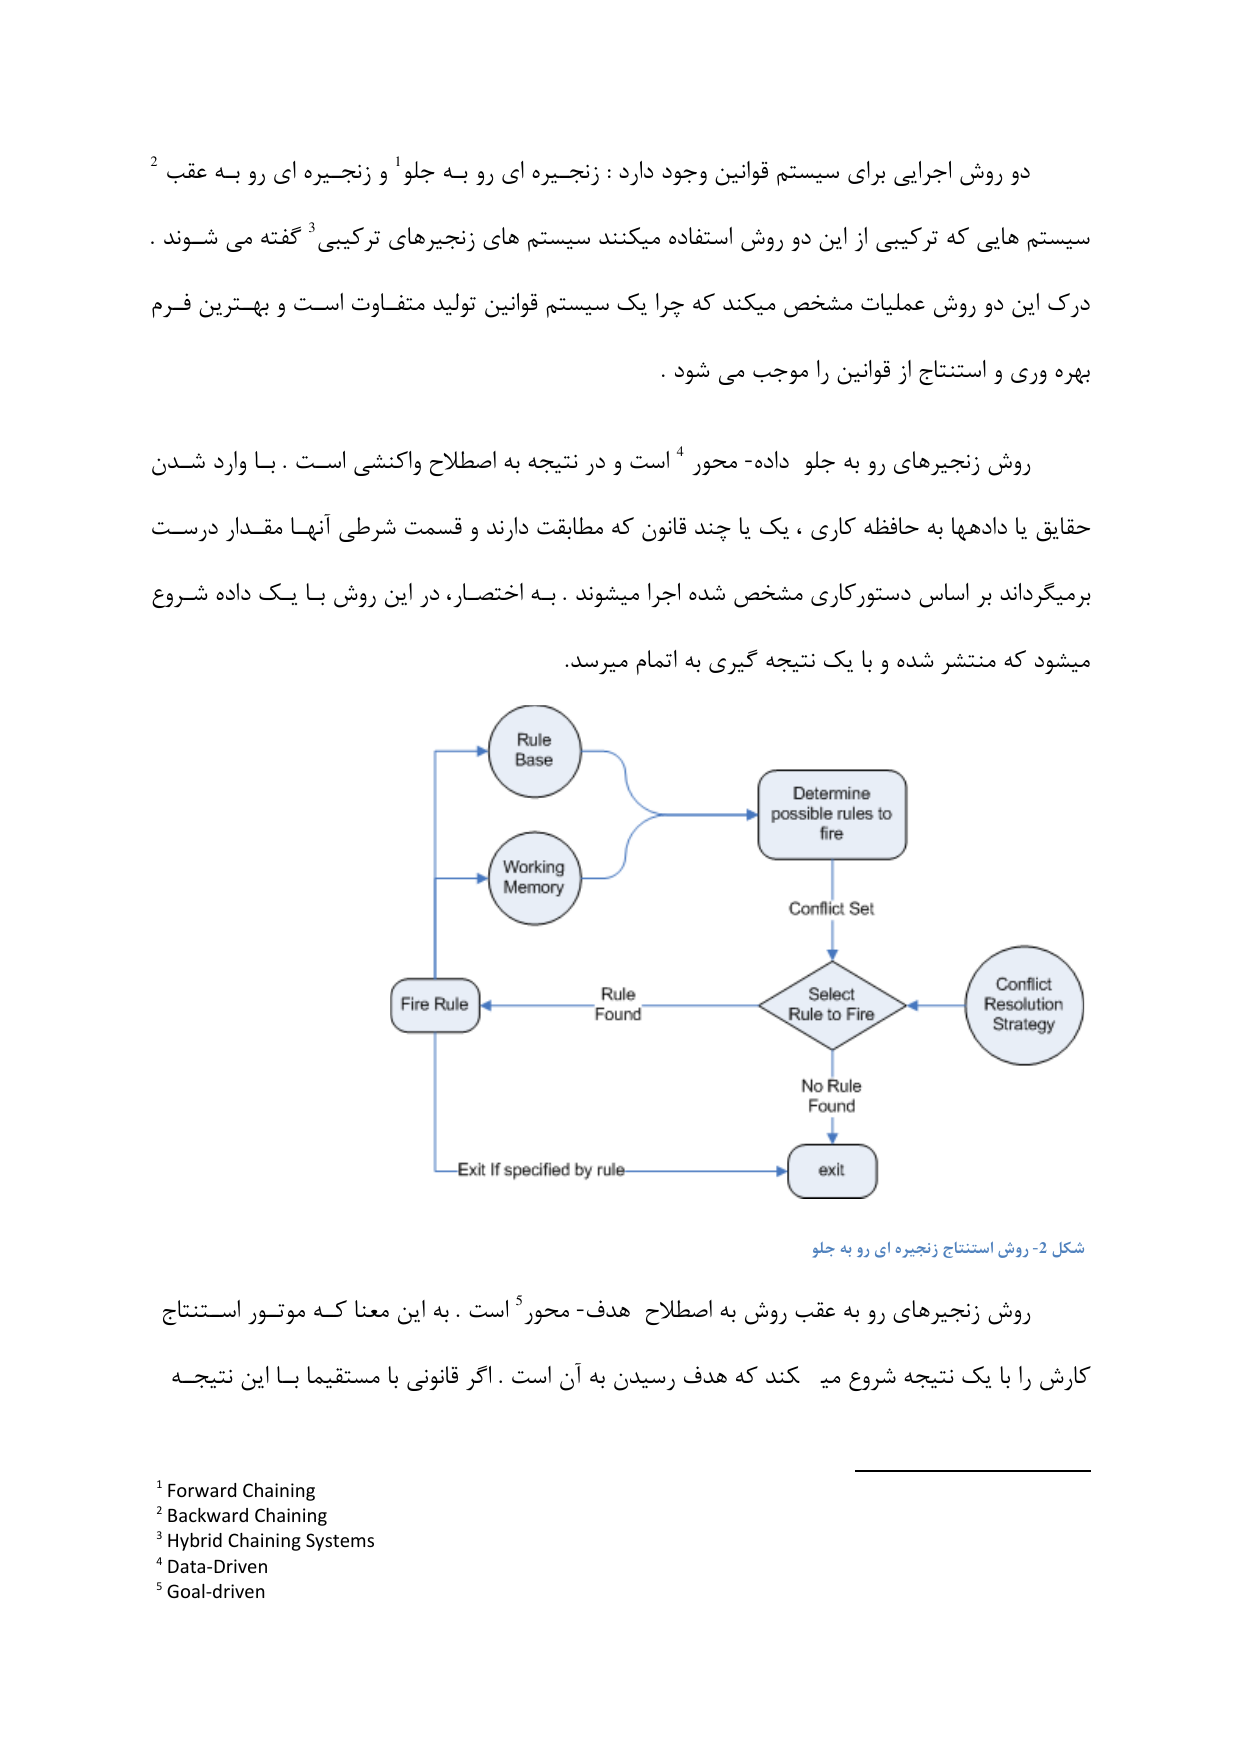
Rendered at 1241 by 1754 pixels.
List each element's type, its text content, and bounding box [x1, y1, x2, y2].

text دو روش اجرایی برای سیستم قوانین وجود دارد : زنجیره ای رو به جلو و زنجیره ای رو به عقب سیستم هایی که ترکیبی از این دو روش استفاده میکنند سیستم های زنجیرهای ترکیبی گفته می شوند . درک این دو روش عملیات مشخص میکند که چرا یک سیستم قوانین تولید متفاوت است و بهترین فرم بهره وری و استنتاج از قوانین را موجب می شود . [150, 701, 1090, 944]
picture [204, 150, 1034, 611]
text روش زنجیرهای رو به جلو داده- محور است و در نتیجه به اصطلاح واکنشی است . با وارد شدن حقایق یا دادهها به حافظه کاری ، یک یا چند قانون که مطابقت دارند و قسمت شرطی آنها مقدار درست برمیگرداند بر اساس دستورکاری مشخص شده اجرا میشوند . به اختصار، در این روش با یک داده شروع میشود که منتشر شده و با یک نتیجه گیری به اتمام میرسد. [150, 991, 1090, 1234]
text شکل 1- نمایش سطح بالایی از موتور قوانین [150, 646, 1084, 676]
